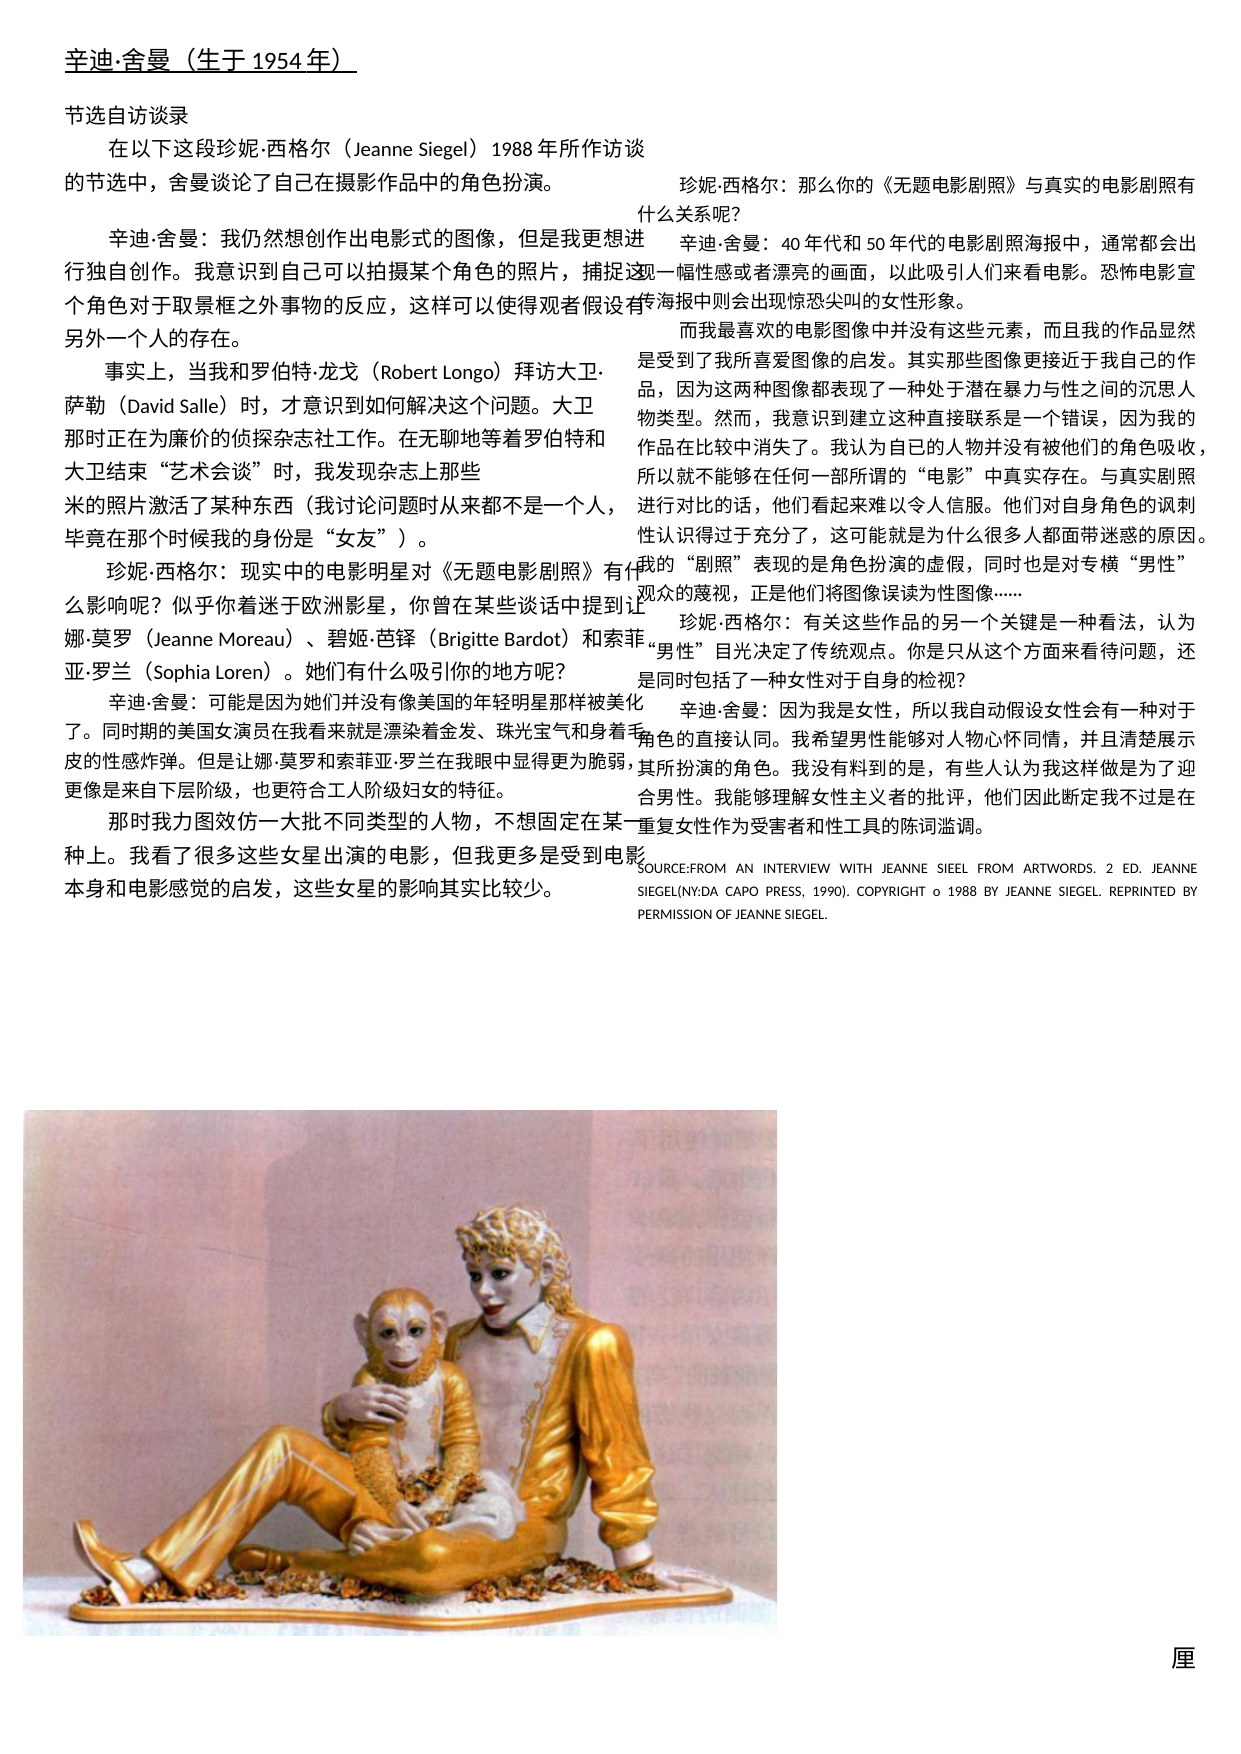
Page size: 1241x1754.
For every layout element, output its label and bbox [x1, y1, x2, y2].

picture [22, 1110, 778, 1636]
